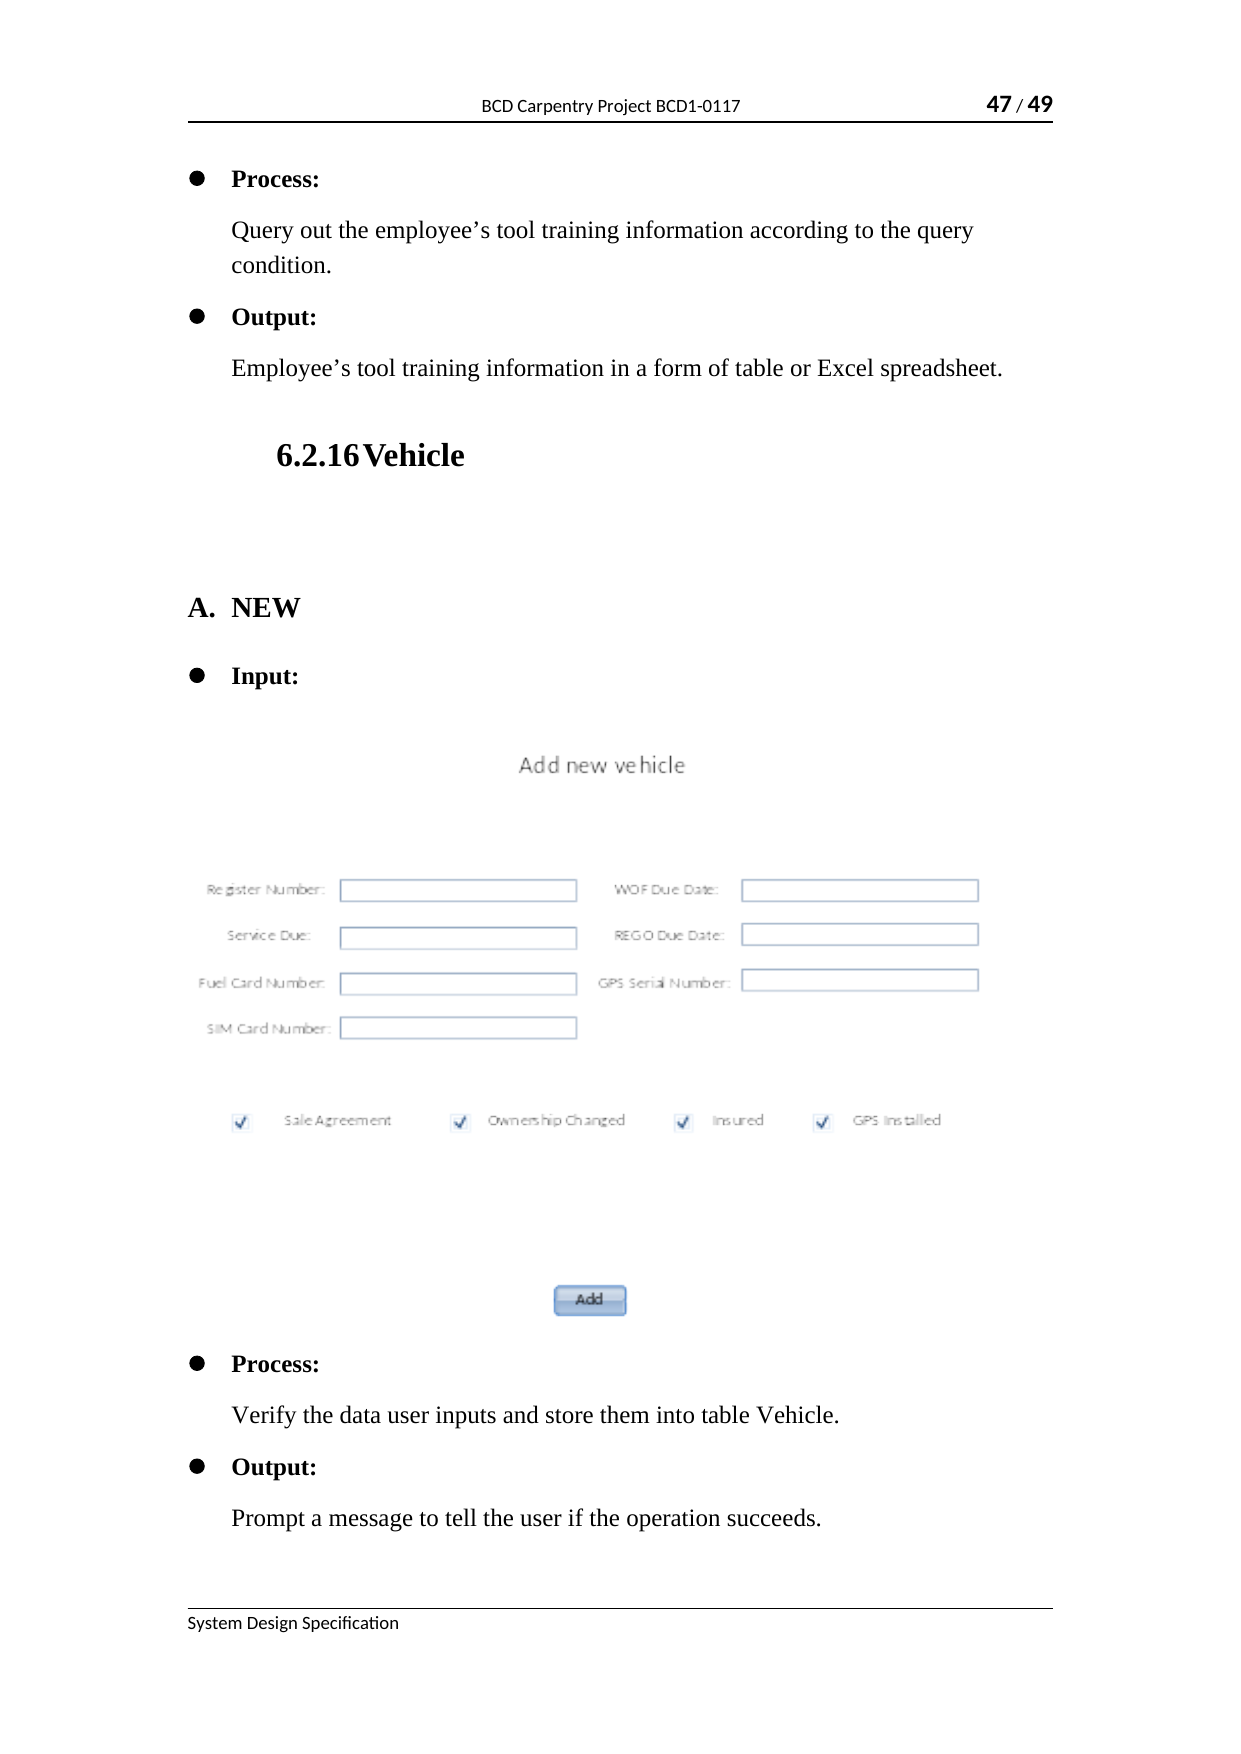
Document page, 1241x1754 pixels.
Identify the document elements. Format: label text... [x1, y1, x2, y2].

list Output: [187, 300, 1053, 332]
list Verify the data user inputs and store them into table Vehicle. [231, 1398, 1053, 1431]
list NEW [187, 575, 1053, 640]
list Output: [187, 1450, 1053, 1482]
list Query out the employee’s tool training information according to the query condition. [231, 213, 1053, 281]
list Prompt a message to tell the user if the operation succeeds. [231, 1501, 1053, 1534]
subtitle Vehicle [276, 422, 1053, 487]
list Input: [187, 659, 1053, 692]
list Process: [187, 162, 1053, 194]
list Process: [187, 1347, 1053, 1379]
list Employee’s tool training information in a form of table or Excel spreadsheet. [231, 351, 1053, 384]
